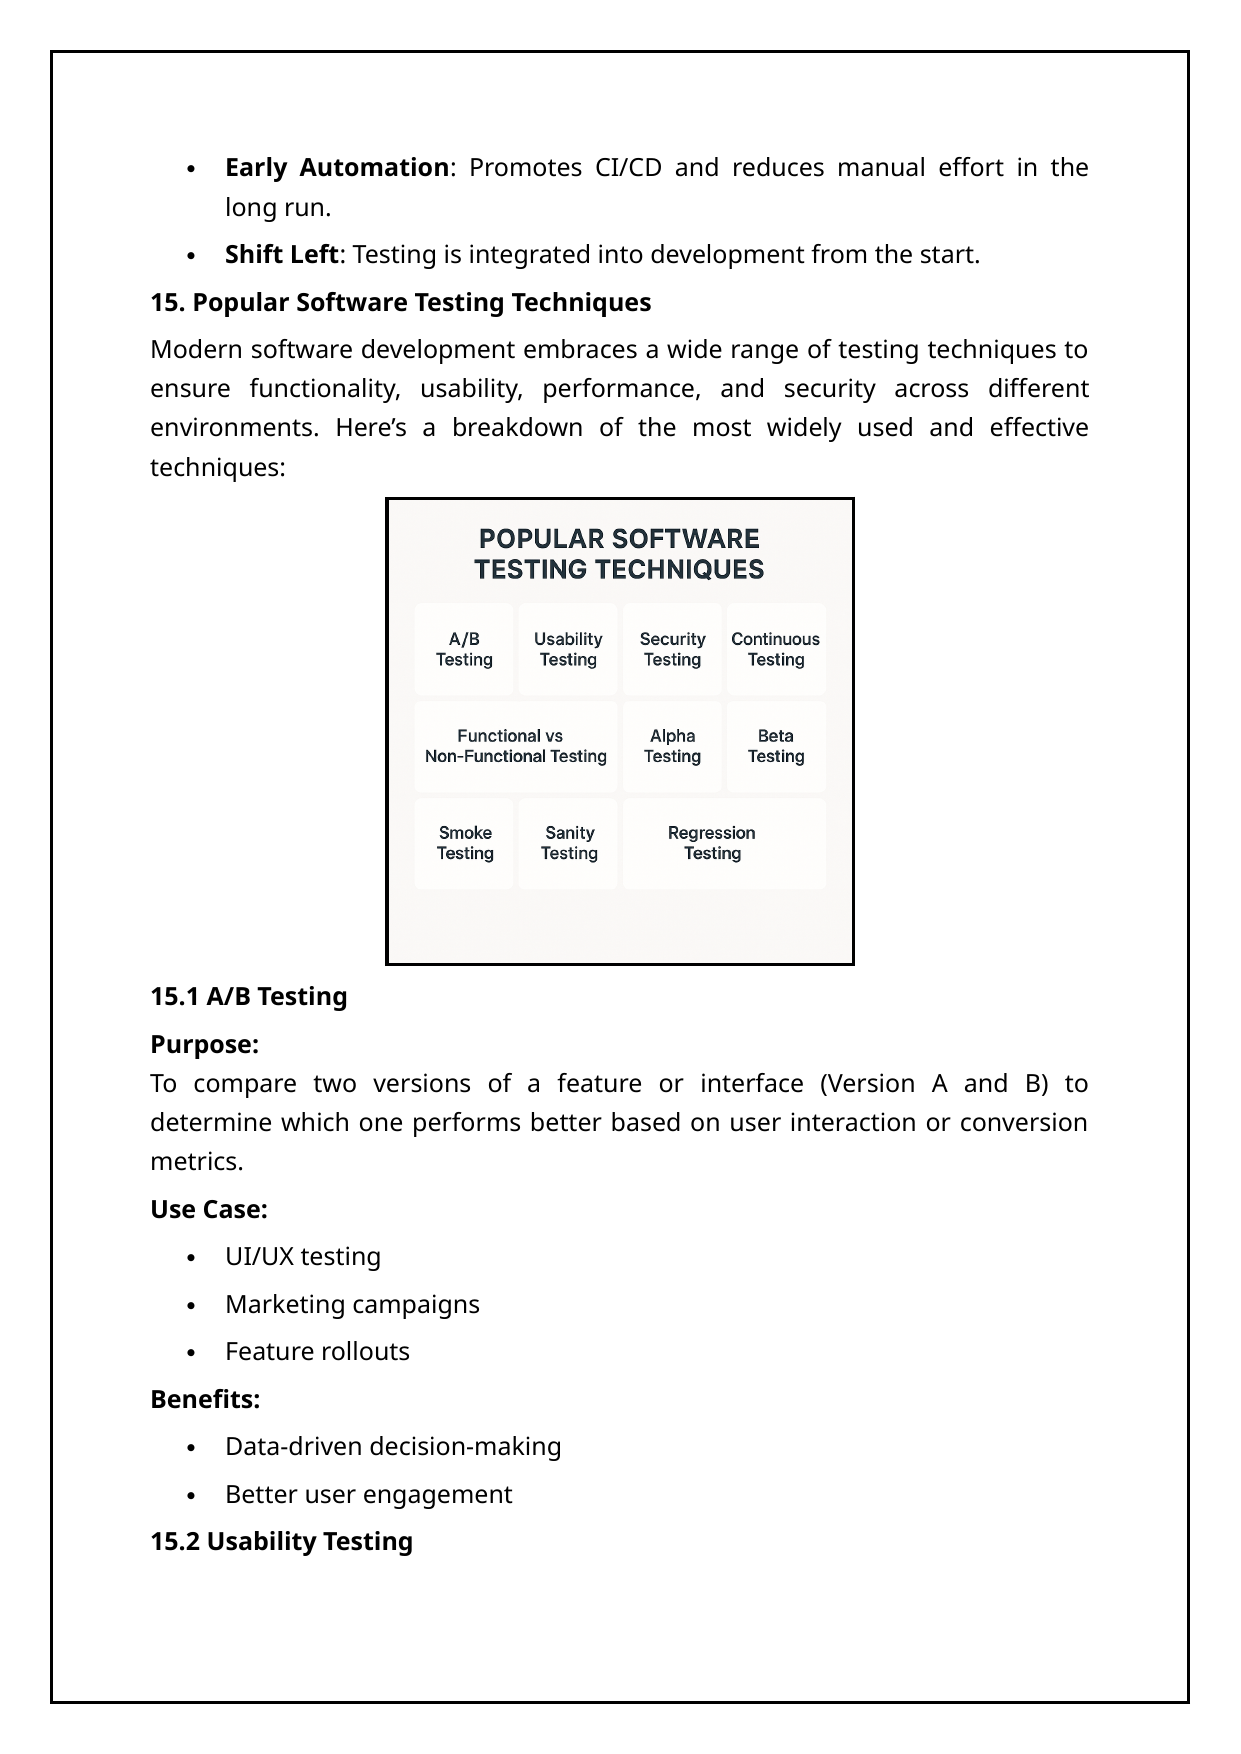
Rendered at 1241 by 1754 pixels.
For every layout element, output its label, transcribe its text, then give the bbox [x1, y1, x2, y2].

list Data-driven decision-making [187, 1429, 1090, 1463]
list Marketing campaigns [187, 1287, 1090, 1321]
text 15. Popular Software Testing Techniques [150, 284, 1090, 318]
list Feature rollouts [187, 1334, 1090, 1368]
list Shift Left: Testing is integrated into development from the start. [187, 237, 1090, 271]
list UI/UX testing [187, 1239, 1090, 1273]
text Benefits: [150, 1382, 1090, 1416]
text Modern software development embraces a wide range of testing techniques to ensure functionality, usability, performance, and security across different environments. Here’s a breakdown of the most widely used and effective techniques: [150, 332, 1090, 483]
text 15.1 A/B Testing [150, 979, 1090, 1013]
text Use Case: [150, 1192, 1090, 1226]
list Early Automation: Promotes CI/CD and reduces manual effort in the long run. [187, 150, 1090, 223]
list Better user engagement [187, 1477, 1090, 1511]
text Purpose: To compare two versions of a feature or interface (Version A and B) to determine which one performs better based on user interaction or conversion metrics. [150, 1027, 1090, 1178]
text 15.2 Usability Testing [150, 1524, 1090, 1558]
picture [389, 500, 852, 963]
